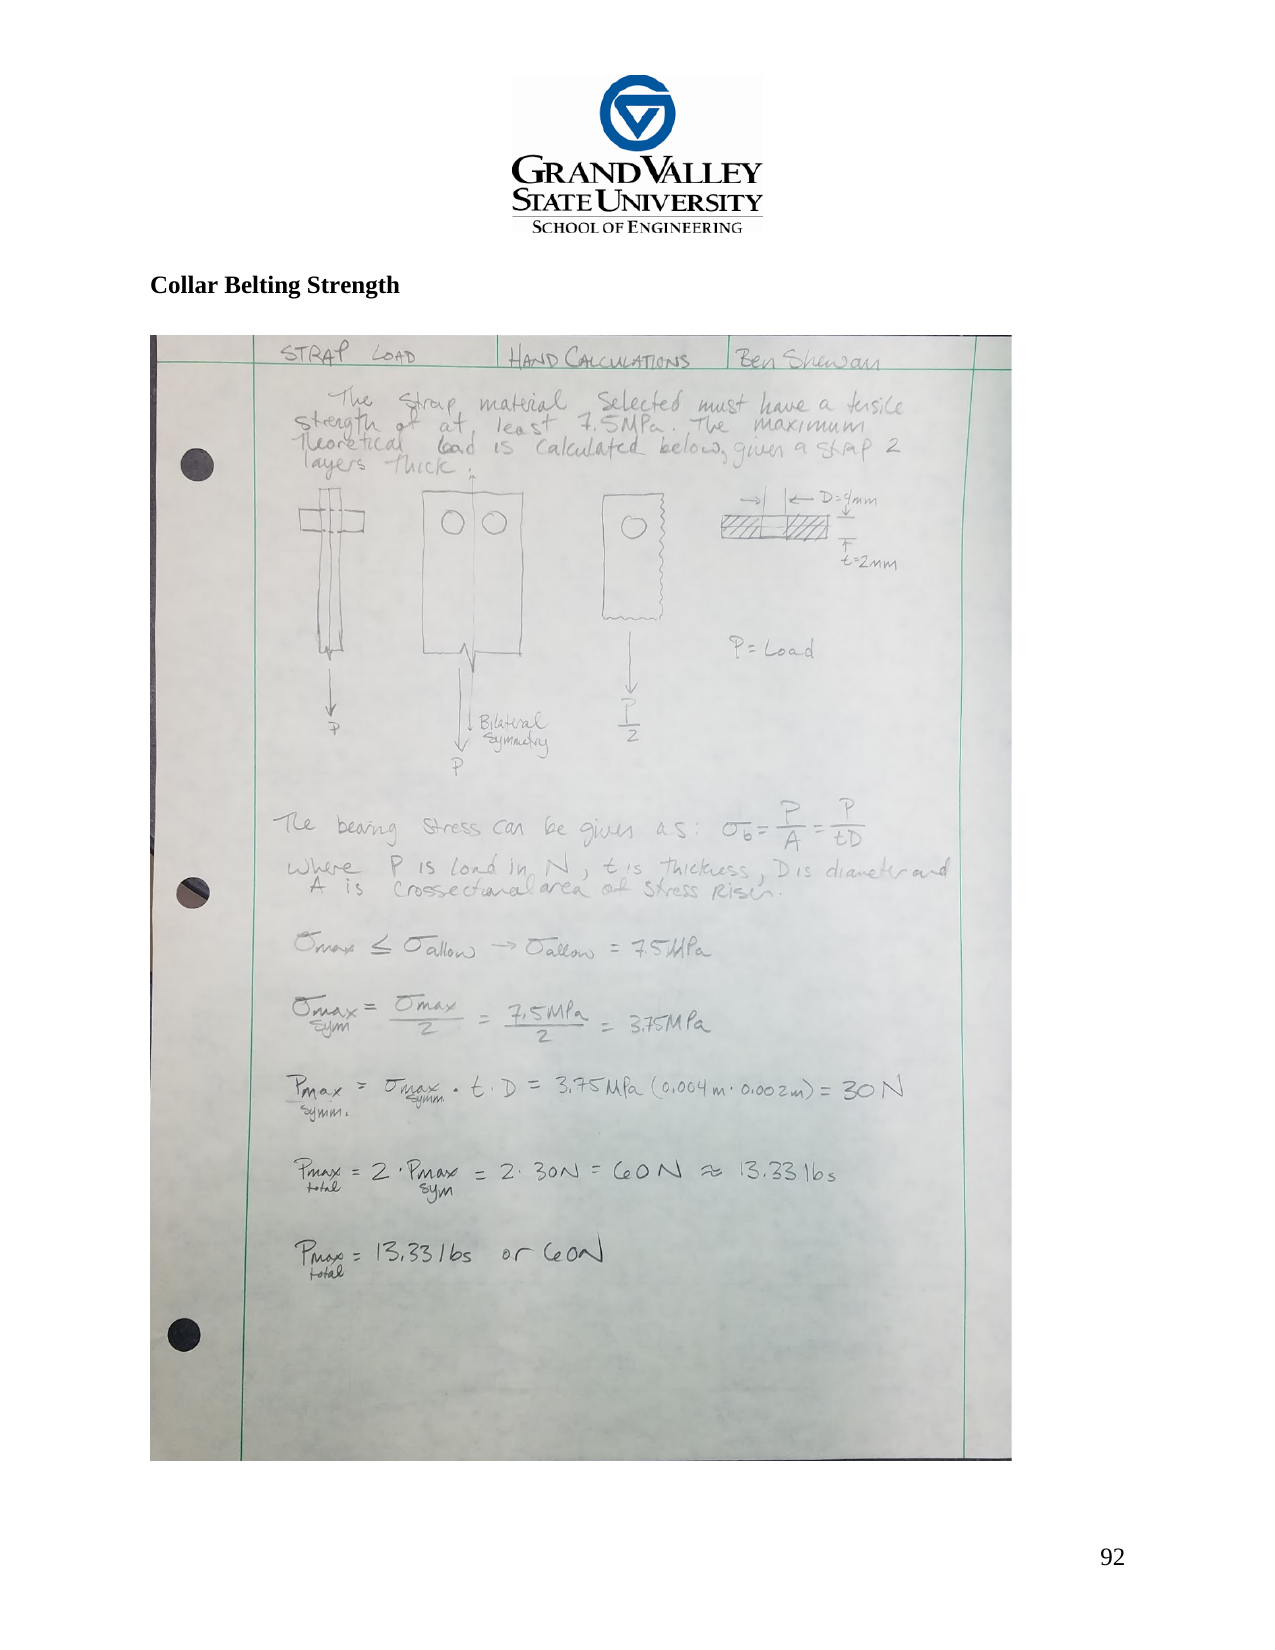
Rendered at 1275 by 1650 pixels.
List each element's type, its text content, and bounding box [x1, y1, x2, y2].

picture [150, 335, 1012, 1461]
picture [512, 75, 763, 233]
text Collar Belting Strength [150, 270, 1125, 298]
